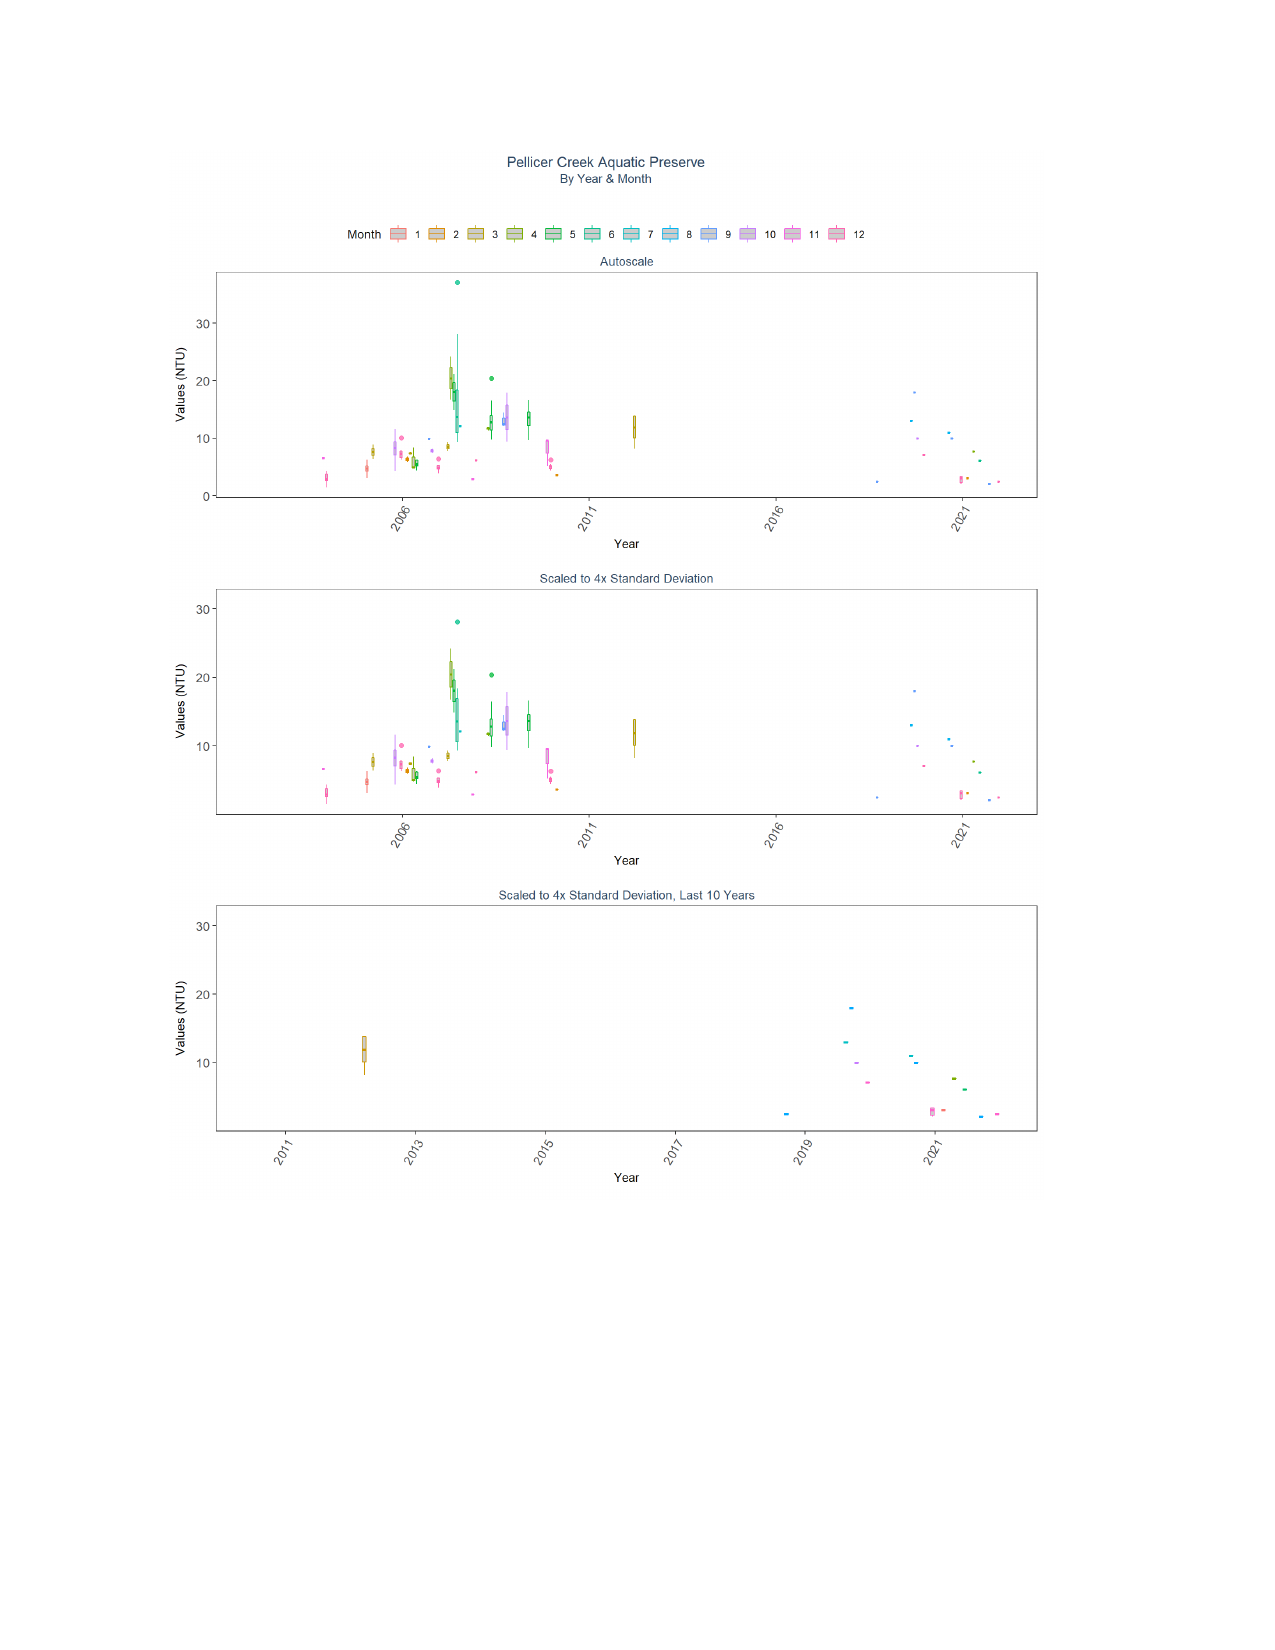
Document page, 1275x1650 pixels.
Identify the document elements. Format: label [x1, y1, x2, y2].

picture [168, 150, 1044, 1200]
